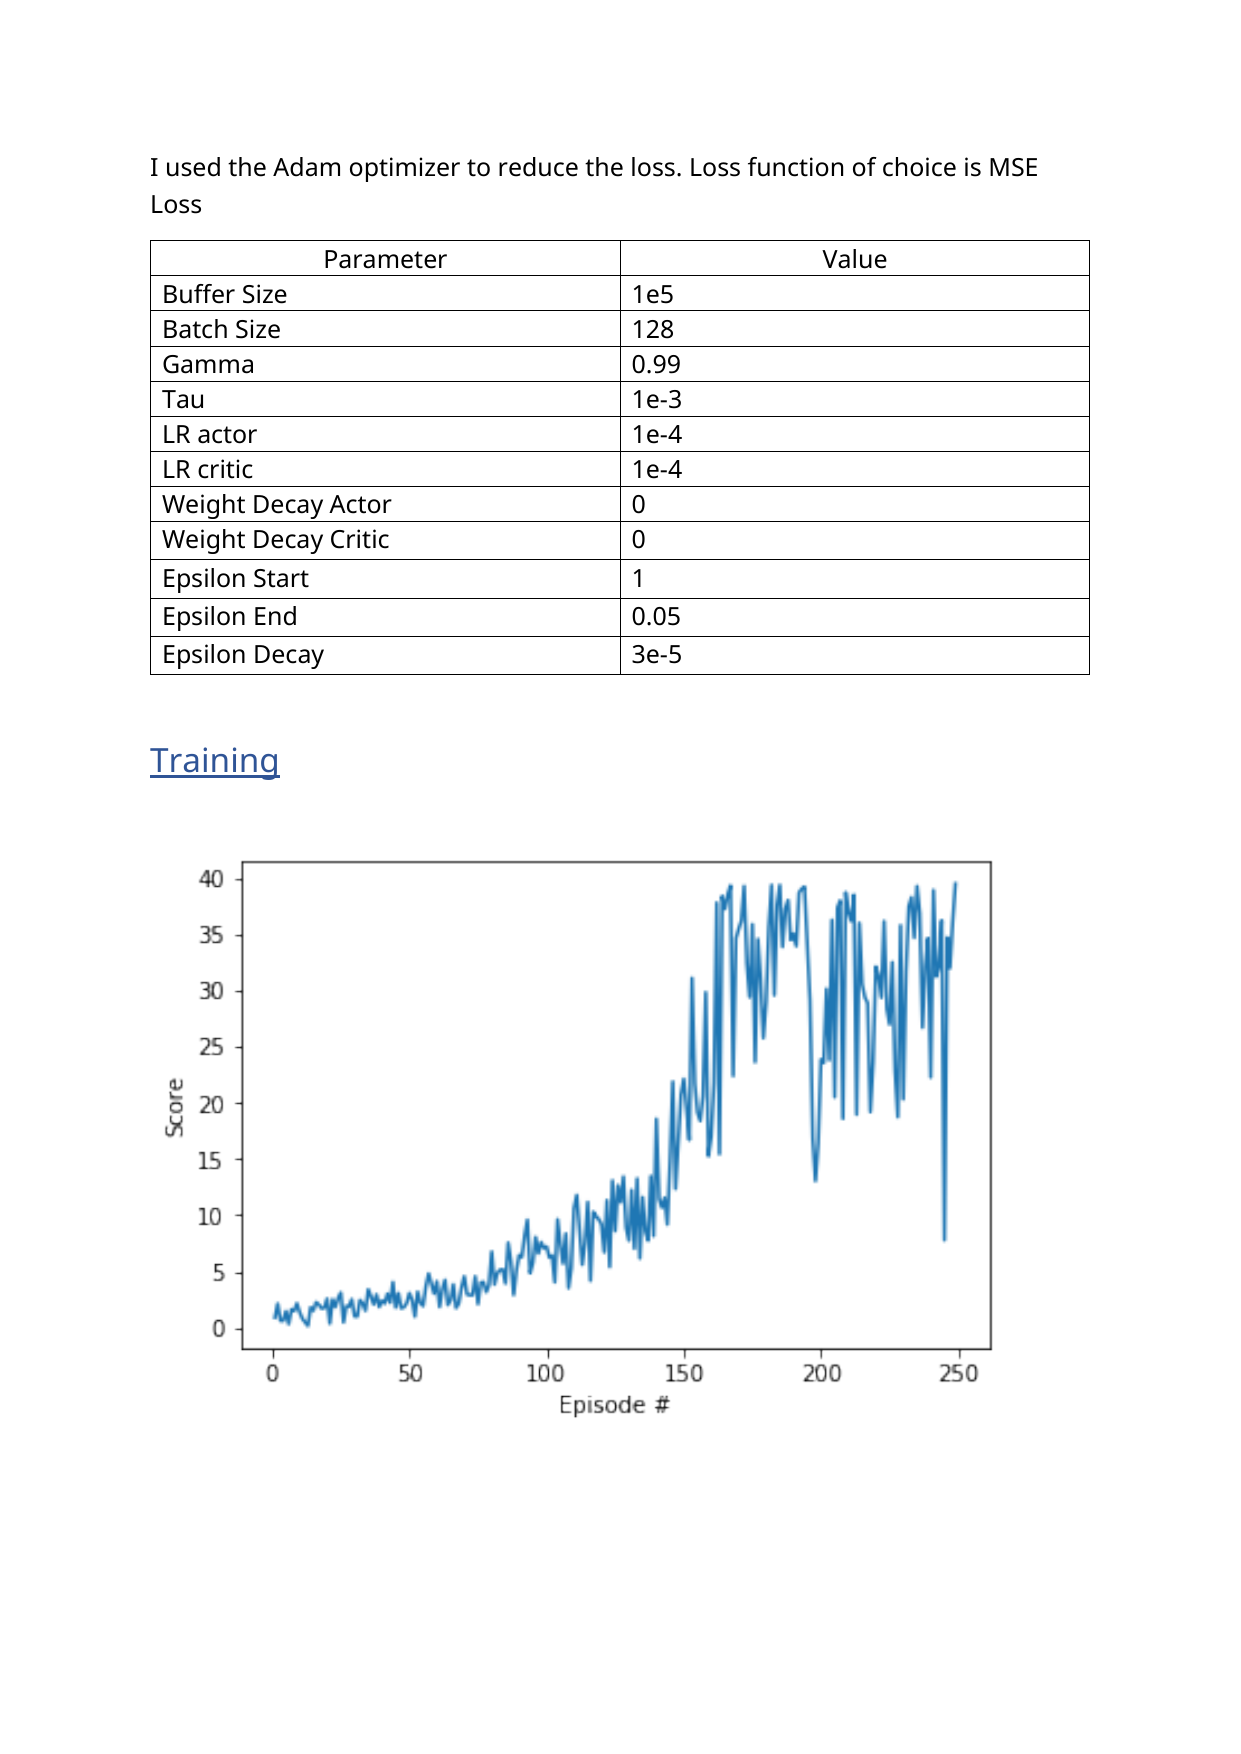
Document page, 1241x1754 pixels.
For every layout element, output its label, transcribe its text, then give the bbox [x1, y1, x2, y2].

table_cell Epsilon Decay [151, 637, 620, 674]
table_cell Batch Size [151, 311, 620, 346]
table_cell 0.05 [621, 599, 1089, 636]
table_header Parameter [151, 241, 620, 275]
picture [150, 839, 1013, 1434]
table_cell Epsilon End [151, 599, 620, 636]
table_cell Buffer Size [151, 276, 620, 310]
table_cell LR actor [151, 417, 620, 451]
table_cell 0 [621, 487, 1089, 521]
table_cell Weight Decay Actor [151, 487, 620, 521]
table_cell 1e-4 [621, 452, 1089, 486]
table_cell Gamma [151, 347, 620, 381]
table_cell 1e5 [621, 276, 1089, 310]
table_cell 0.99 [621, 347, 1089, 381]
text I used the Adam optimizer to reduce the loss. Loss function of choice is MSE Loss [150, 150, 1090, 221]
table_cell Epsilon Start [151, 560, 620, 598]
table_cell Tau [151, 382, 620, 416]
table_cell LR critic [151, 452, 620, 486]
table_header Value [621, 241, 1089, 275]
table_cell 1e-4 [621, 417, 1089, 451]
table_cell 1 [621, 560, 1089, 598]
table_cell Weight Decay Critic [151, 522, 620, 559]
subtitle Training [150, 737, 1090, 783]
table_cell 1e-3 [621, 382, 1089, 416]
table_cell 3e-5 [621, 637, 1089, 674]
table_cell 128 [621, 311, 1089, 346]
table_cell 0 [621, 522, 1089, 559]
